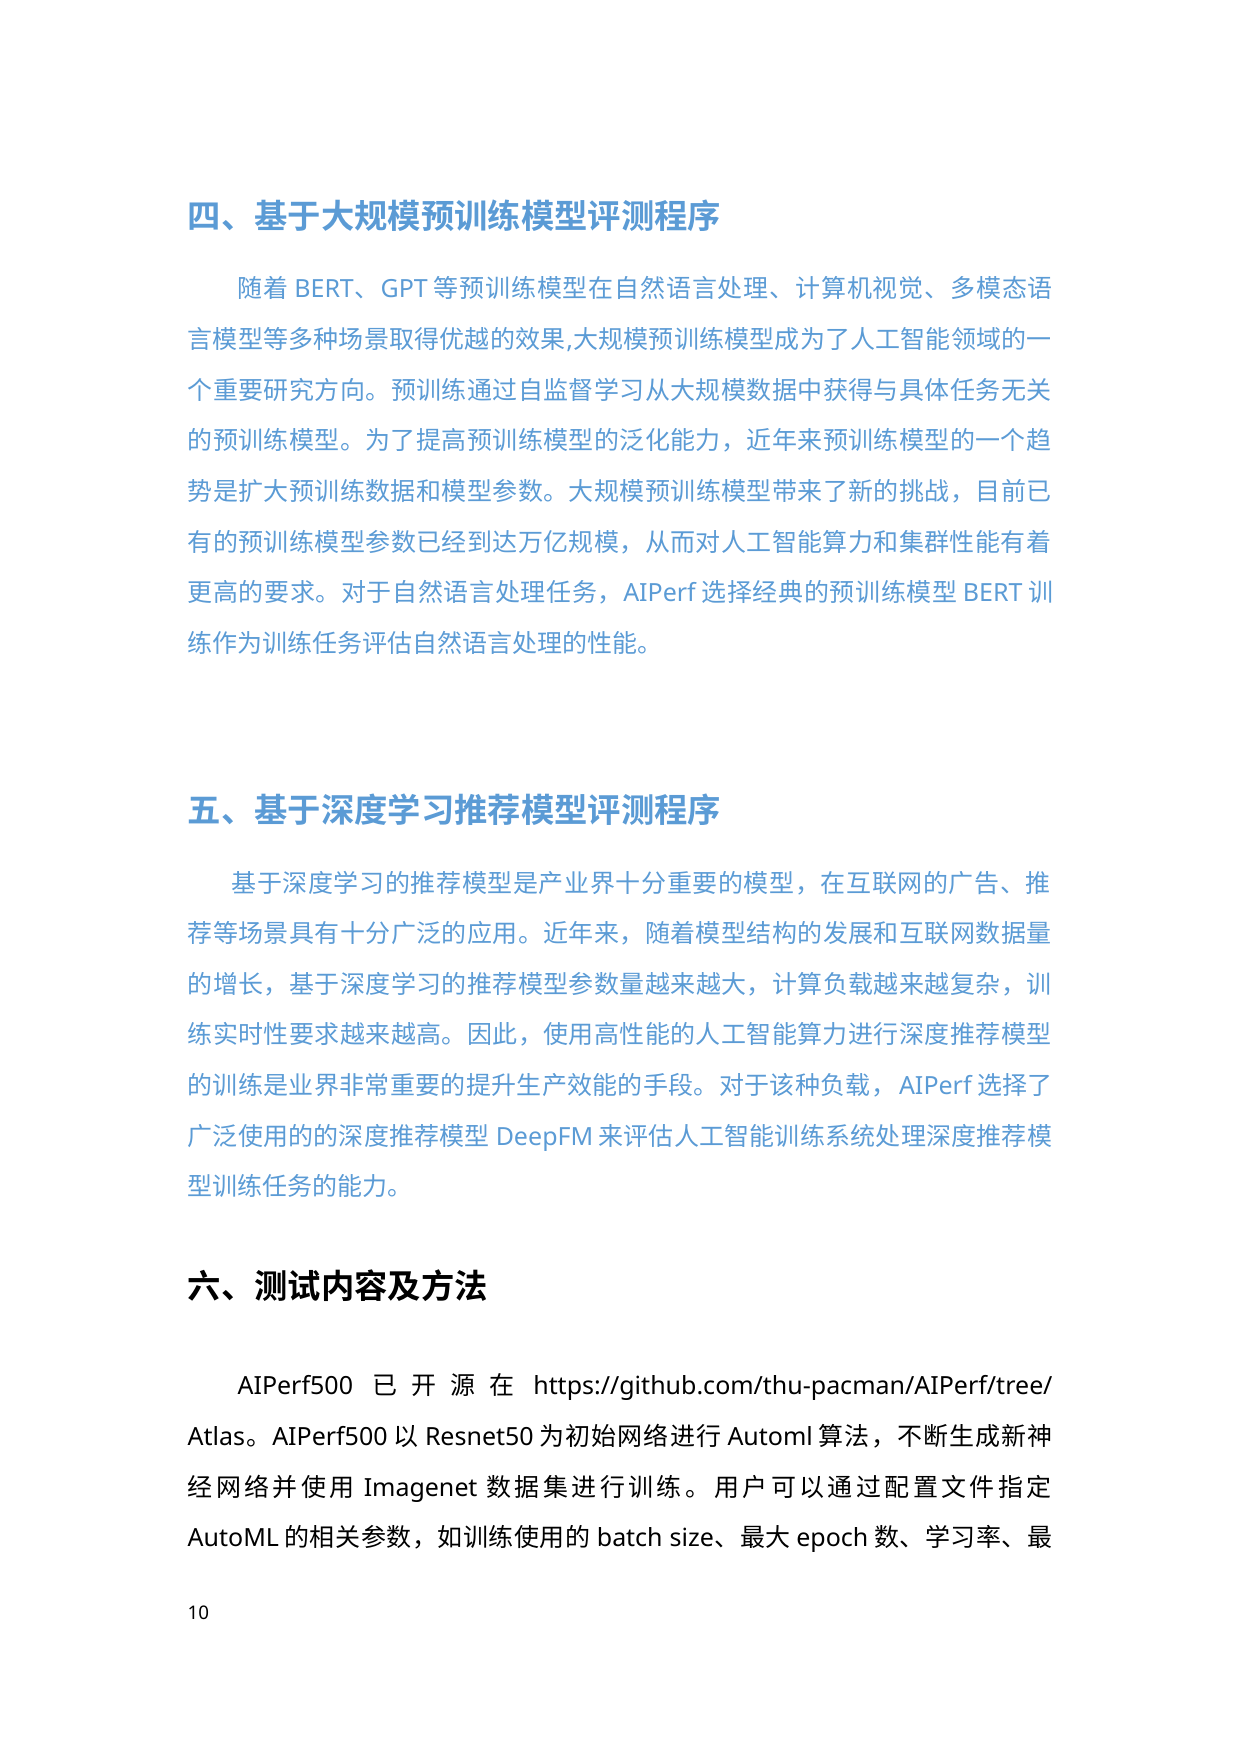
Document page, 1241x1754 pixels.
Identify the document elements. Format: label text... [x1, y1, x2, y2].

text 四、基于大规模预训练模型评测程序 [187, 170, 1053, 258]
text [187, 1362, 1053, 1558]
text 随着BERT、GPT等预训练模型在自然语言处理、计算机视觉、多模态语言模型等多种场景取得优越的效果,大规模预训练模型成为了人工智能领域的一个重要研究方向。预训练通过自监督学习从大规模数据中获得与具体任务无关的预训练模型。为了提高预训练模型的泛化能力，近年来预训练模型的一个趋势是扩大预训练数据和模型参数。大规模预训练模型带来了新的挑战，目前已有的预训练模型参数已经到达万亿规模，从而对人工智能算力和集群性能有着更高的要求。对于自然语言处理任务，AIPerf选择经典的预训练模型BERT训练作为训练任务评估自然语言处理的性能。 [187, 265, 1053, 663]
text 基于深度学习的推荐模型是产业界十分重要的模型，在互联网的广告、推荐等场景具有十分广泛的应用。近年来，随着模型结构的发展和互联网数据量的增长，基于深度学习的推荐模型参数量越来越大，计算负载越来越复杂，训练实时性要求越来越高。因此，使用高性能的人工智能算力进行深度推荐模型的训练是业界非常重要的提升生产效能的手段。对于该种负载，AIPerf选择了广泛使用的的深度推荐模型DeepFM来评估人工智能训练系统处理深度推荐模型训练任务的能力。 [187, 859, 1053, 1207]
text 五、基于深度学习推荐模型评测程序 [187, 764, 1053, 852]
subtitle 六、测试内容及方法 [187, 1239, 1053, 1328]
